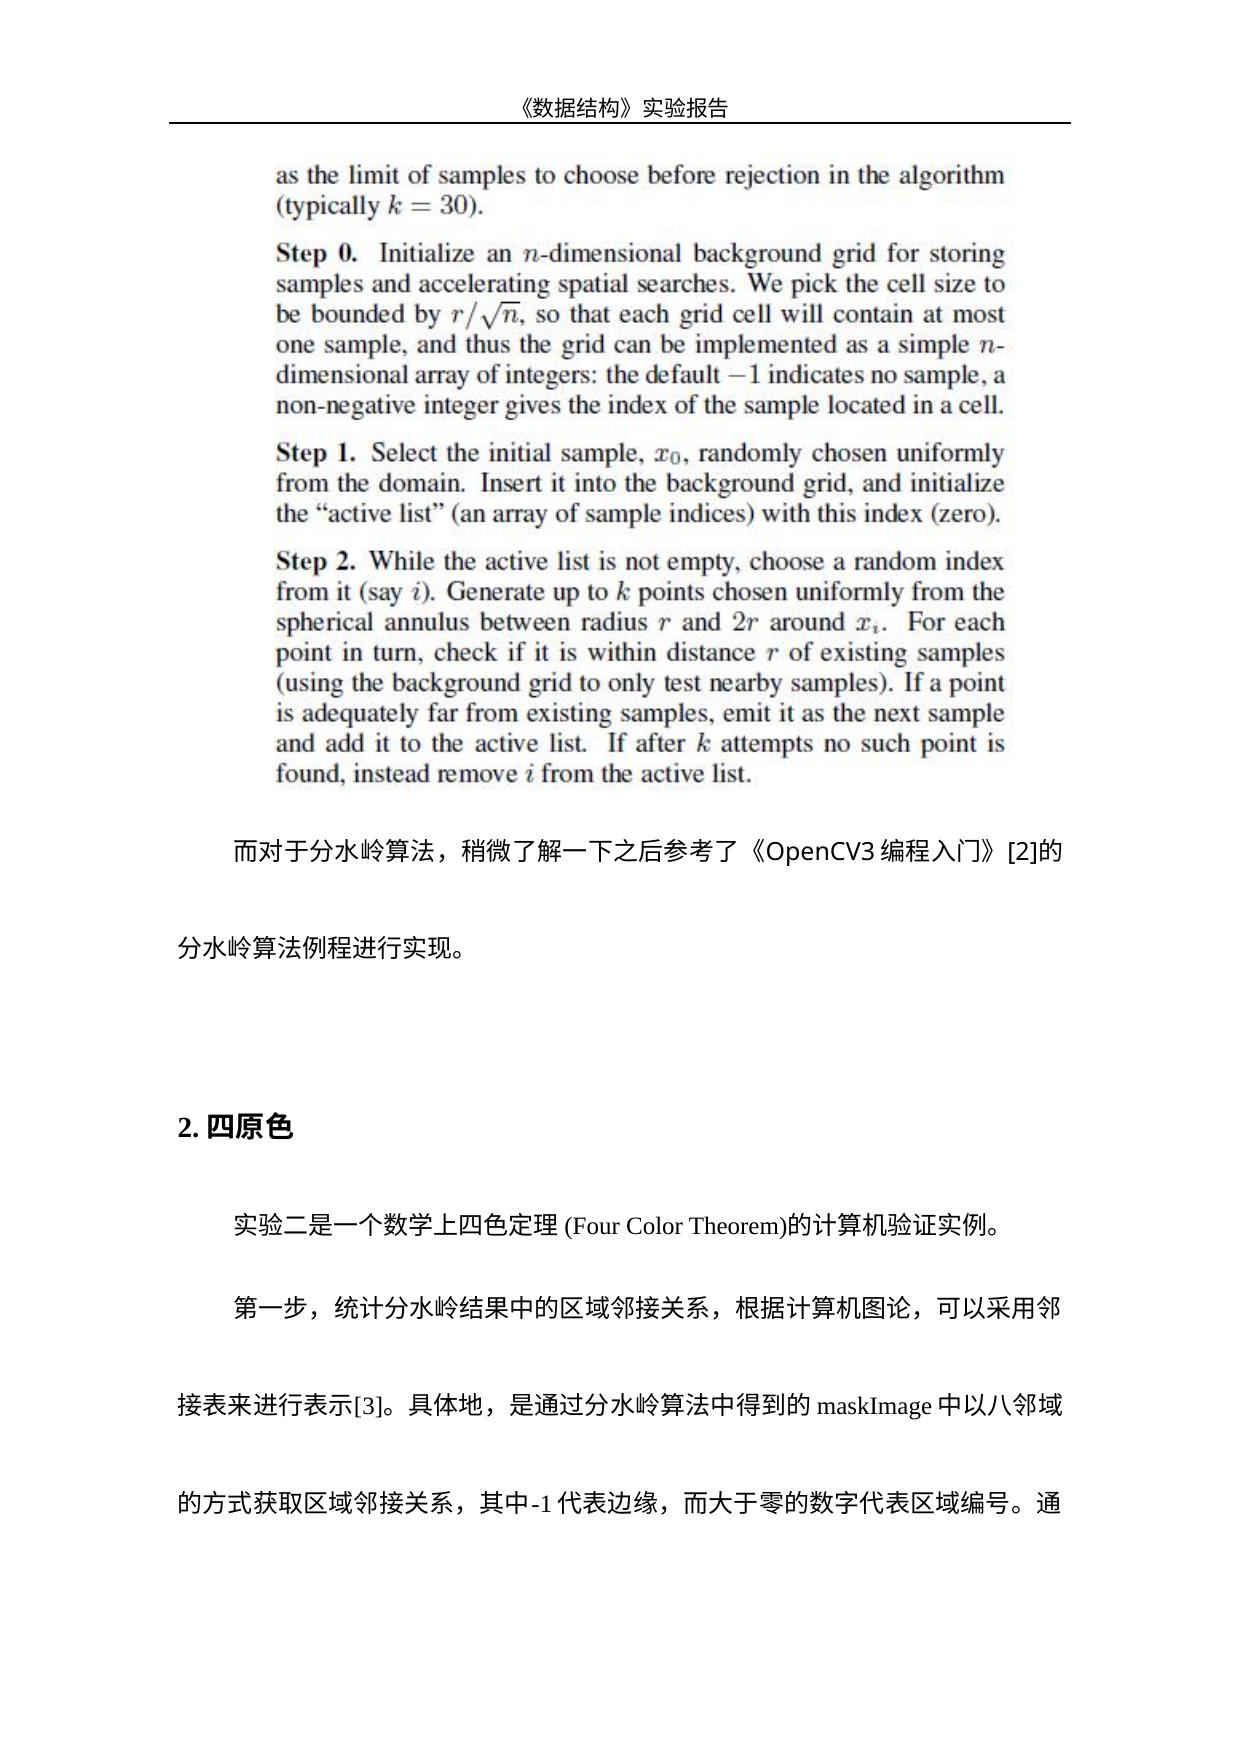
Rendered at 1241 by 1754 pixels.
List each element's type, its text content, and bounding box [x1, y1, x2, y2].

text 而对于分水岭算法，稍微了解一下之后参考了《OpenCV3编程入门》[2]的分水岭算法例程进行实现。 [177, 817, 1063, 979]
text 实验二是一个数学上四色定理 (Four Color Theorem)的计算机验证实例。 [177, 1191, 1063, 1256]
subtitle 2. 四原色 [177, 1092, 1063, 1157]
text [177, 1274, 1063, 1534]
picture [273, 152, 1017, 792]
